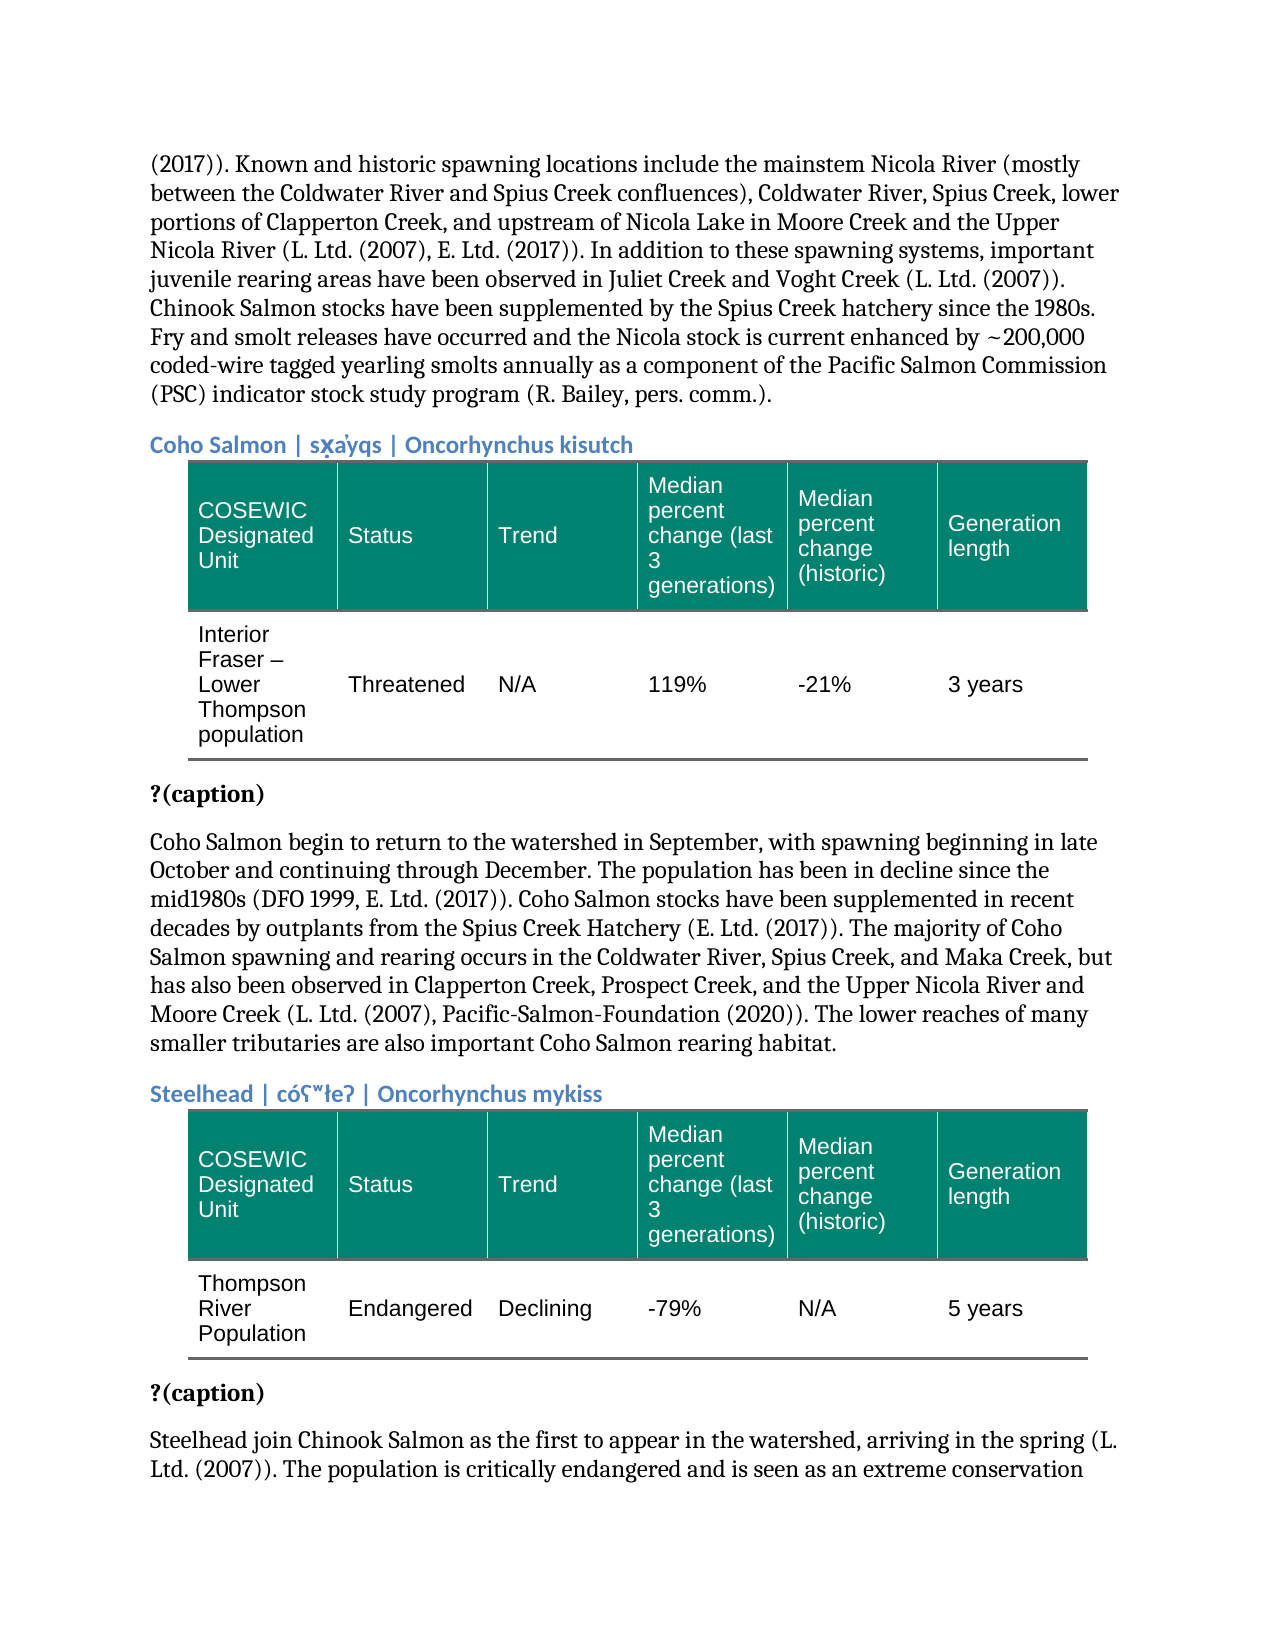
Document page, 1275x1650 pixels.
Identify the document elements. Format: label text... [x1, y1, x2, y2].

table_header Median percent change (historic) [788, 463, 937, 609]
table_cell -21% [788, 612, 937, 758]
table_cell Threatened [338, 612, 487, 758]
table_header Generation length [938, 1112, 1087, 1258]
subtitle Coho Salmon | sx̣a̓yqs | Oncorhynchus kisutch [150, 429, 1125, 460]
text Coho Salmon begin to return to the watershed in September, with spawning beginning in late October and continuing through December. The population has been in decline since the mid1980s (DFO 1999, E. Ltd. (2017)). Coho Salmon stocks have been supplemented in recent decades by outplants from the Spius Creek Hatchery (E. Ltd. (2017)). The majority of Coho Salmon spawning and rearing occurs in the Coldwater River, Spius Creek, and Maka Creek, but has also been observed in Clapperton Creek, Prospect Creek, and the Upper Nicola River and Moore Creek (L. Ltd. (2007), Pacific-Salmon-Foundation (2020)). The lower reaches of many smaller tributaries are also important Coho Salmon rearing habitat. [150, 827, 1125, 1057]
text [150, 150, 1125, 409]
text ?(caption) [150, 780, 1125, 809]
table_cell N/A [788, 1261, 937, 1357]
table_cell 3 years [938, 612, 1087, 758]
table_cell Interior Fraser – Lower Thompson population [188, 612, 337, 758]
table_cell -79% [638, 1261, 787, 1357]
text ?(caption) [150, 1378, 1125, 1407]
table_header COSEWIC Designated Unit [188, 463, 337, 609]
table_cell 119% [638, 612, 787, 758]
table_header Generation length [938, 463, 1087, 609]
table_cell Endangered [338, 1261, 487, 1357]
subtitle Steelhead | cóʕʷłeʔ | Oncorhynchus mykiss [150, 1078, 1125, 1109]
table_cell Thompson River Population [188, 1261, 337, 1357]
table_header Median percent change (historic) [788, 1112, 937, 1258]
table_header Status [338, 1112, 487, 1258]
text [150, 1426, 1125, 1483]
table_cell 5 years [938, 1261, 1087, 1357]
table_header Median percent change (last 3 generations) [638, 463, 787, 609]
table_header Trend [488, 1112, 637, 1258]
table_header Trend [488, 463, 637, 609]
table_cell Declining [488, 1261, 637, 1357]
table_header Status [338, 463, 487, 609]
table_header COSEWIC Designated Unit [188, 1112, 337, 1258]
table_cell N/A [488, 612, 637, 758]
table_header Median percent change (last 3 generations) [638, 1112, 787, 1258]
